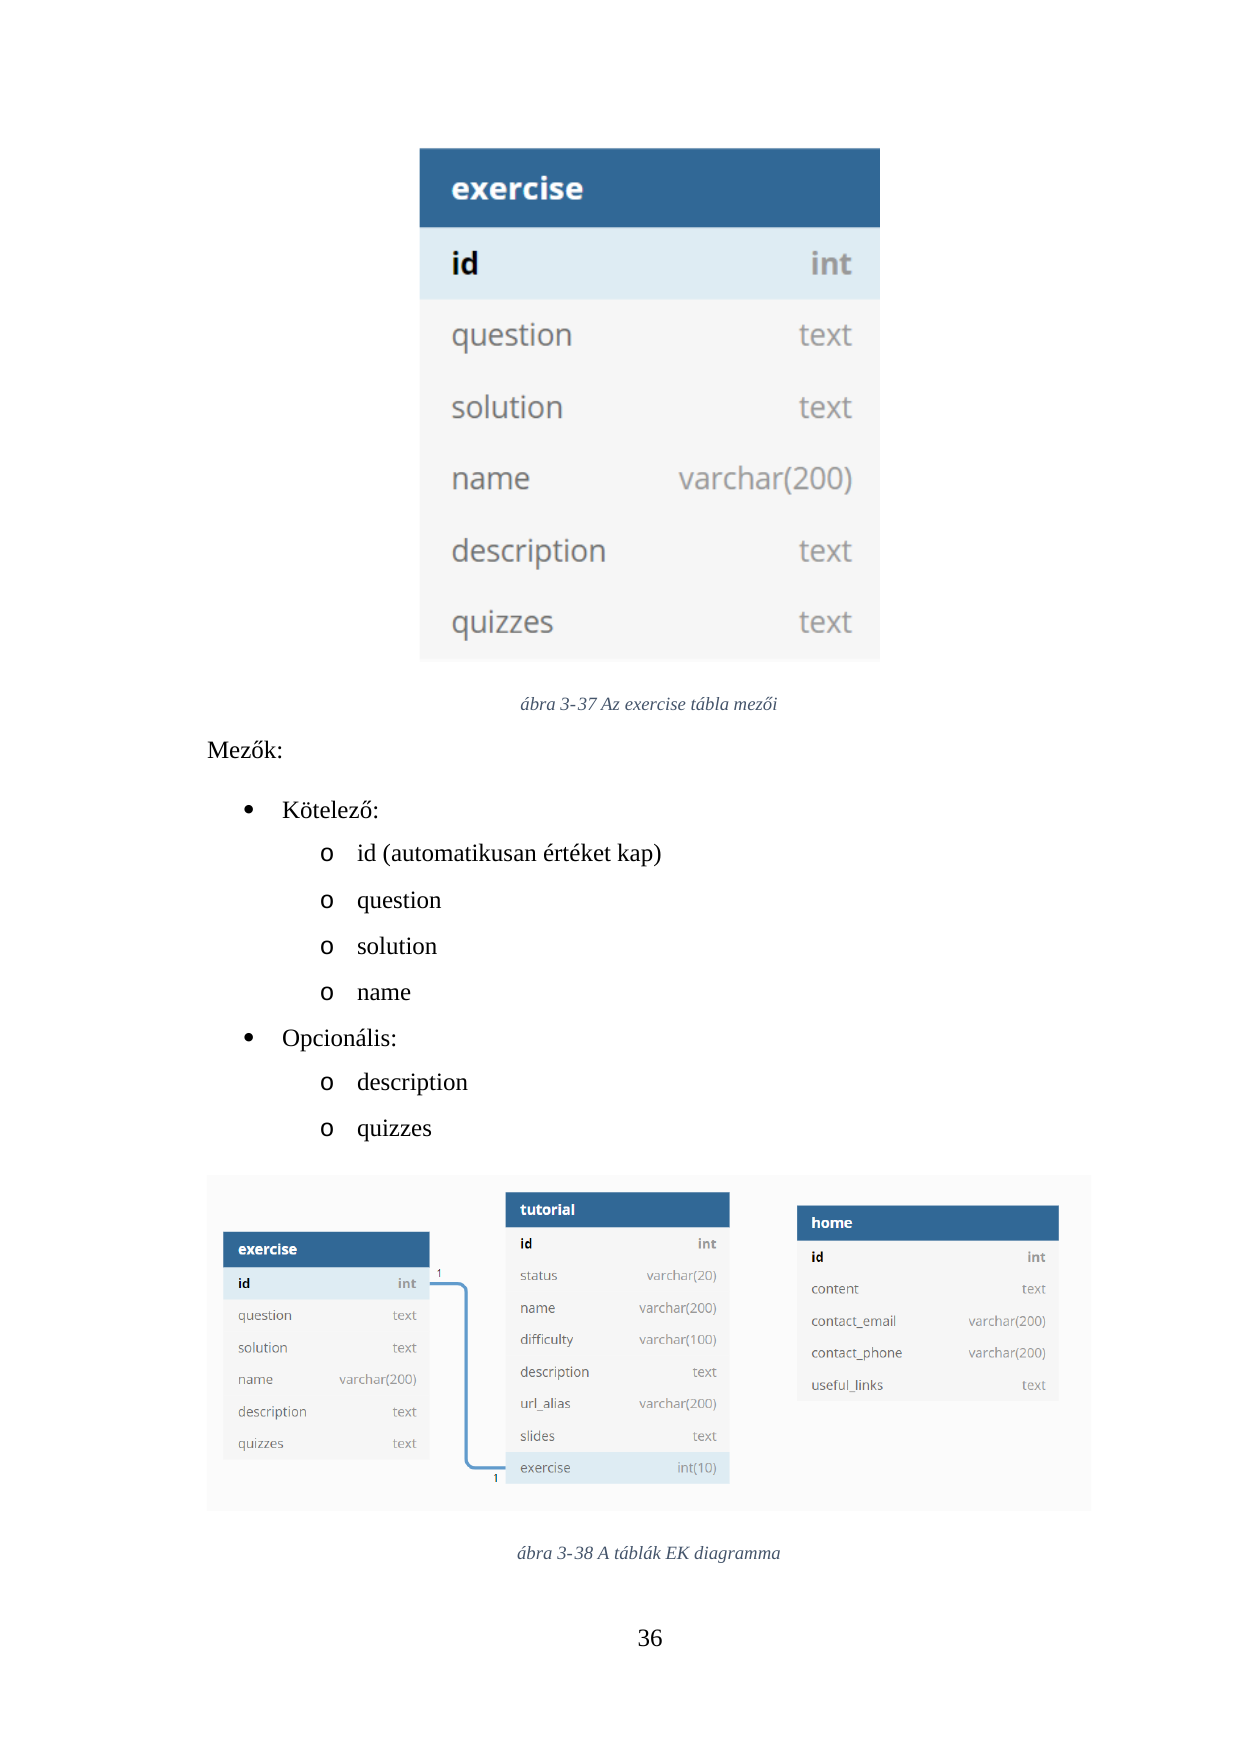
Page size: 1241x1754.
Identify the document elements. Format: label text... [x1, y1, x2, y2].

list description [319, 1067, 1092, 1097]
picture [206, 1175, 1092, 1511]
text Mezők: [207, 736, 1092, 764]
list quizzes [319, 1113, 1092, 1144]
list id (automatikusan értéket kap) [319, 838, 1092, 869]
list solution [319, 931, 1092, 962]
list Opcionális: [244, 1023, 1092, 1052]
list name [319, 977, 1092, 1008]
picture [419, 147, 880, 662]
list question [319, 885, 1092, 916]
list Kötelező: [244, 795, 1092, 824]
